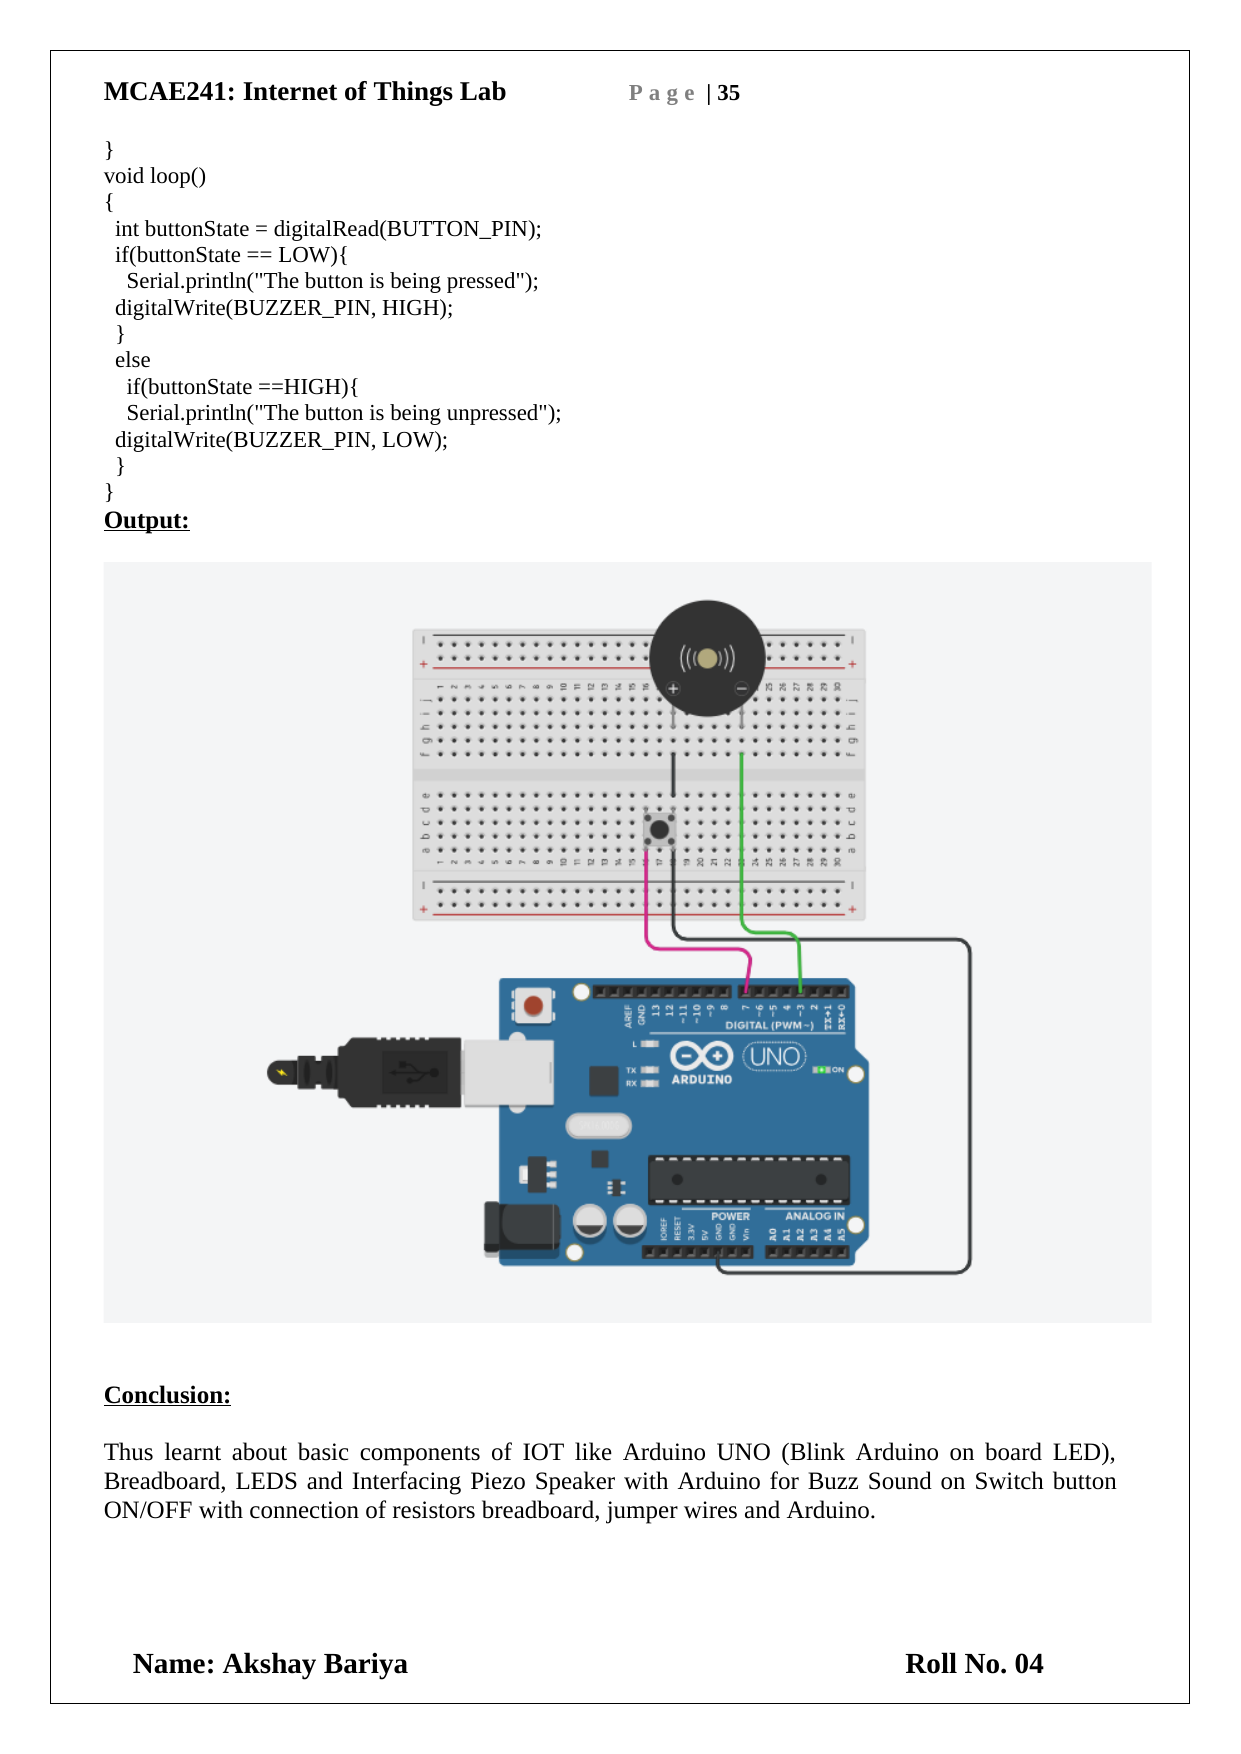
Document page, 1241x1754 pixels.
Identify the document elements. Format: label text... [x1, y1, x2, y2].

text void loop() [103, 162, 1152, 188]
text } [103, 478, 1152, 505]
text } [103, 452, 1152, 478]
text if(buttonState == LOW){ [103, 241, 1152, 267]
text { [103, 188, 1152, 215]
text Serial.println("The button is being unpressed"); [103, 399, 1152, 426]
text digitalWrite(BUZZER_PIN, LOW); [103, 426, 1152, 452]
text } [103, 136, 1152, 162]
text Serial.println("The button is being pressed"); [103, 267, 1152, 294]
text } [103, 320, 1152, 347]
text else [103, 347, 1152, 373]
picture [103, 562, 1152, 1323]
text Conclusion: [103, 1380, 1117, 1409]
text Output: [103, 505, 1117, 533]
text digitalWrite(BUZZER_PIN, HIGH); [103, 294, 1152, 320]
text int buttonState = digitalRead(BUTTON_PIN); [103, 215, 1152, 241]
text if(buttonState ==HIGH){ [103, 373, 1152, 399]
text Thus learnt about basic components of IOT like Arduino UNO (Blink Arduino on board LED), Breadboard, LEDS and Interfacing Piezo Speaker with Arduino for Buzz Sound on Switch button ON/OFF with connection of resistors breadboard, jumper wires and Arduino. [103, 1437, 1117, 1524]
